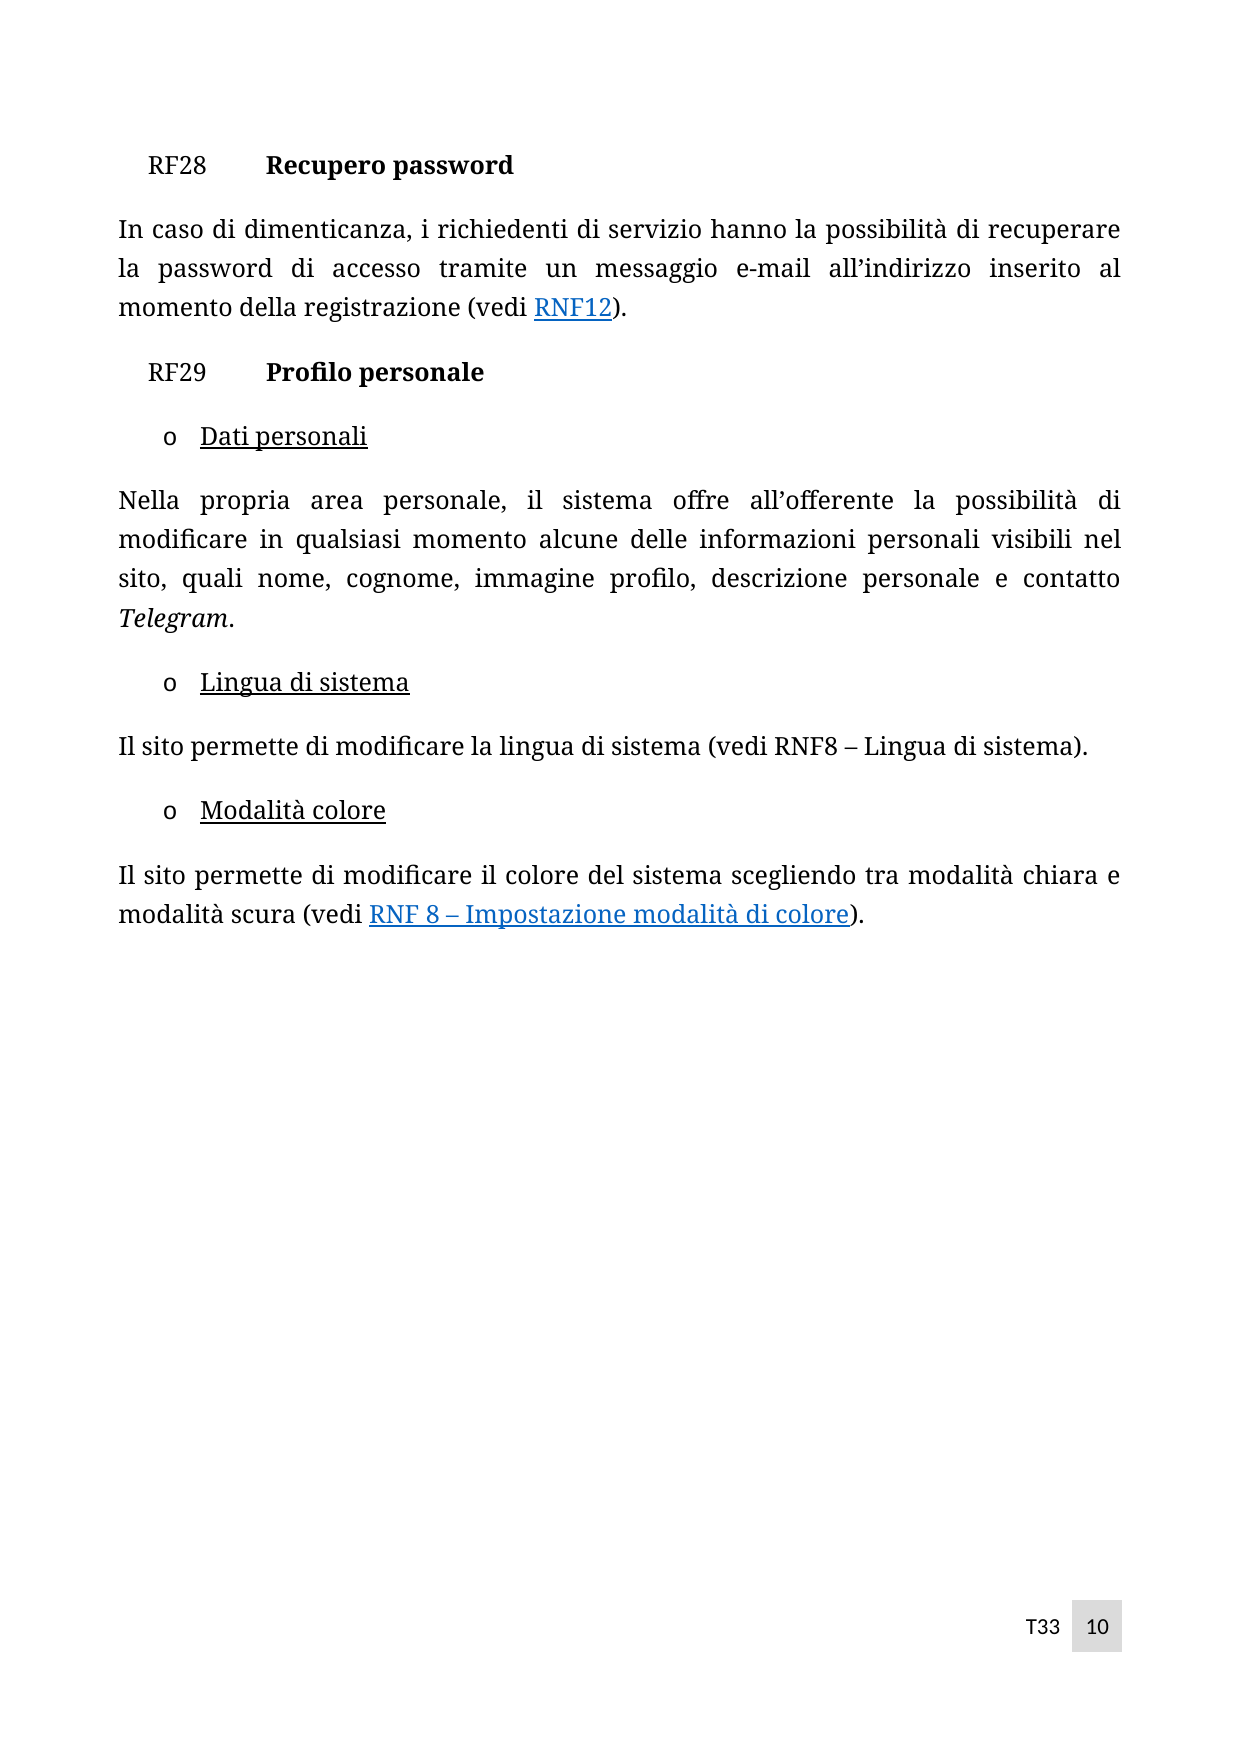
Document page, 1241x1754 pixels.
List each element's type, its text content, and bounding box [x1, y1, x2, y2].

text Il sito permette di modificare il colore del sistema scegliendo tra modalità chiara e modalità scura (vedi RNF 8 – Impostazione modalità di colore). [118, 857, 1122, 931]
list Dati personali [162, 418, 1122, 453]
text Il sito permette di modificare la lingua di sistema (vedi RNF8 – Lingua di sistema). [118, 729, 1122, 763]
text RF28 Recupero password [148, 148, 1122, 182]
text In caso di dimenticanza, i richiedenti di servizio hanno la possibilità di recuperare la password di accesso tramite un messaggio e-mail all’indirizzo inserito al momento della registrazione (vedi RNF12). [118, 212, 1122, 324]
list Modalità colore [162, 793, 1122, 827]
text RF29 Profilo personale [148, 354, 1122, 388]
text Nella propria area personale, il sistema offre all’offerente la possibilità di modificare in qualsiasi momento alcune delle informazioni personali visibili nel sito, quali nome, cognome, immagine profilo, descrizione personale e contatto Telegram. [118, 483, 1122, 634]
list Lingua di sistema [162, 664, 1122, 699]
